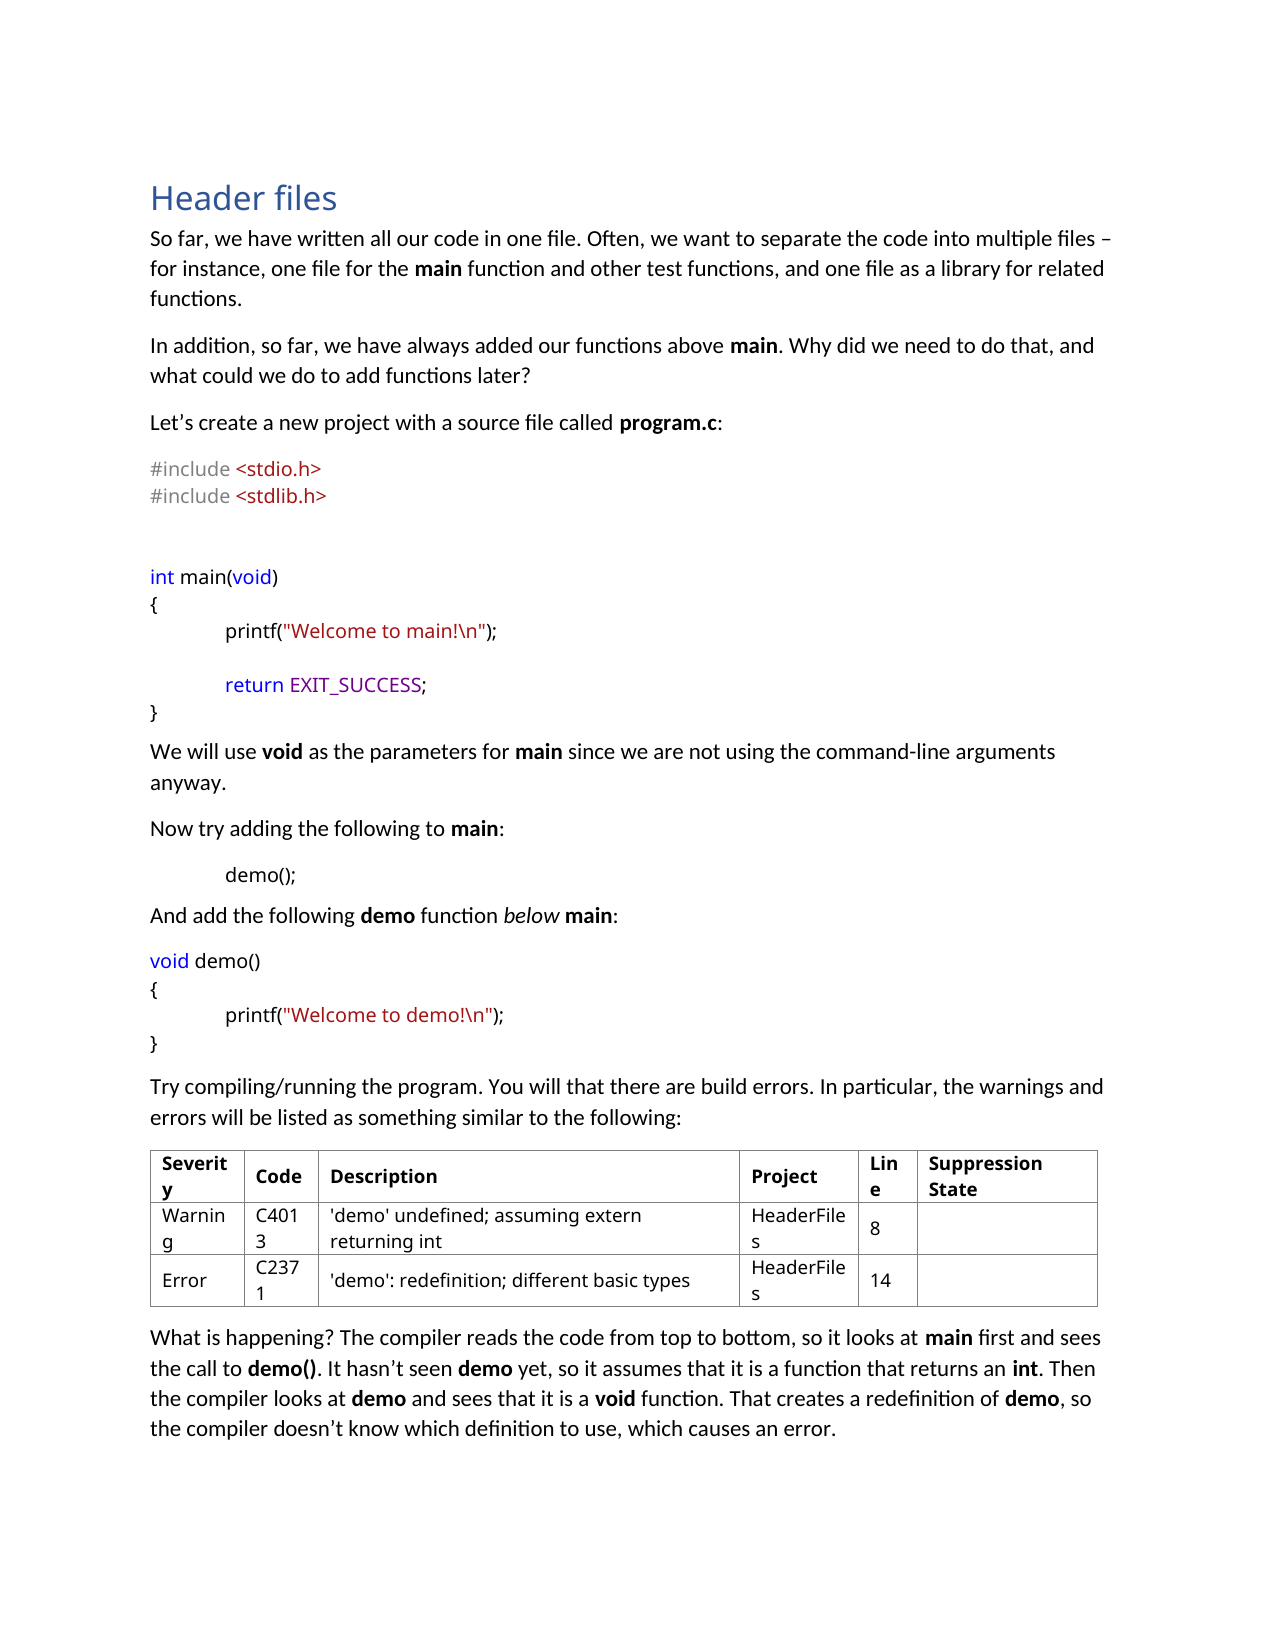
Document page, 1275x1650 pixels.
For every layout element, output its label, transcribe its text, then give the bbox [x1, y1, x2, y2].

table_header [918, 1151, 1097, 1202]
text } [150, 698, 1125, 725]
text Try compiling/running the program. You will that there are build errors. In particular, the warnings and errors will be listed as something similar to the following: [150, 1072, 1125, 1131]
text #include <stdlib.h> [150, 482, 1125, 509]
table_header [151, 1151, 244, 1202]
text int main(void) [150, 563, 1125, 590]
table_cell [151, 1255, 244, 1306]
text We will use void as the parameters for main since we are not using the command-line arguments anyway. [150, 737, 1125, 796]
text And add the following demo function below main: [150, 901, 1125, 929]
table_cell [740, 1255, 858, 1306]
text { [150, 975, 1125, 1002]
text printf("Welcome to demo!\n"); [150, 1002, 1125, 1029]
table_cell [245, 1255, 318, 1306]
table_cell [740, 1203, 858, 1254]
text return EXIT_SUCCESS; [150, 671, 1125, 698]
text } [150, 1029, 1125, 1056]
text printf("Welcome to main!\n"); [150, 617, 1125, 644]
text #include <stdio.h> [150, 455, 1125, 482]
subtitle Header files [150, 175, 1125, 220]
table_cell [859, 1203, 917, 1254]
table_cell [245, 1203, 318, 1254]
text { [150, 590, 1125, 617]
text In addition, so far, we have always added our functions above main. Why did we need to do that, and what could we do to add functions later? [150, 331, 1125, 389]
text Let’s create a new project with a source file called program.c: [150, 408, 1125, 436]
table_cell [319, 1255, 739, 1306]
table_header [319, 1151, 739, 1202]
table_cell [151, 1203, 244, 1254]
text void demo() [150, 948, 1125, 975]
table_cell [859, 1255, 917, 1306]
text What is happening? The compiler reads the code from top to bottom, so it looks at main first and sees the call to demo(). It hasn’t seen demo yet, so it assumes that it is a function that returns an int. Then the compiler looks at demo and sees that it is a void function. That creates a redefinition of demo, so the compiler doesn’t know which definition to use, which causes an error. [150, 1323, 1125, 1442]
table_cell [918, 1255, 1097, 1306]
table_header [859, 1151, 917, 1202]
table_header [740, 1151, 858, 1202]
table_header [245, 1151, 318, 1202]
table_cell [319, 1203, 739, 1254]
text Now try adding the following to main: [150, 814, 1125, 843]
text demo(); [150, 861, 1125, 888]
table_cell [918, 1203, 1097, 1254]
text So far, we have written all our code in one file. Often, we want to separate the code into multiple files – for instance, one file for the main function and other test functions, and one file as a library for related functions. [150, 224, 1125, 312]
